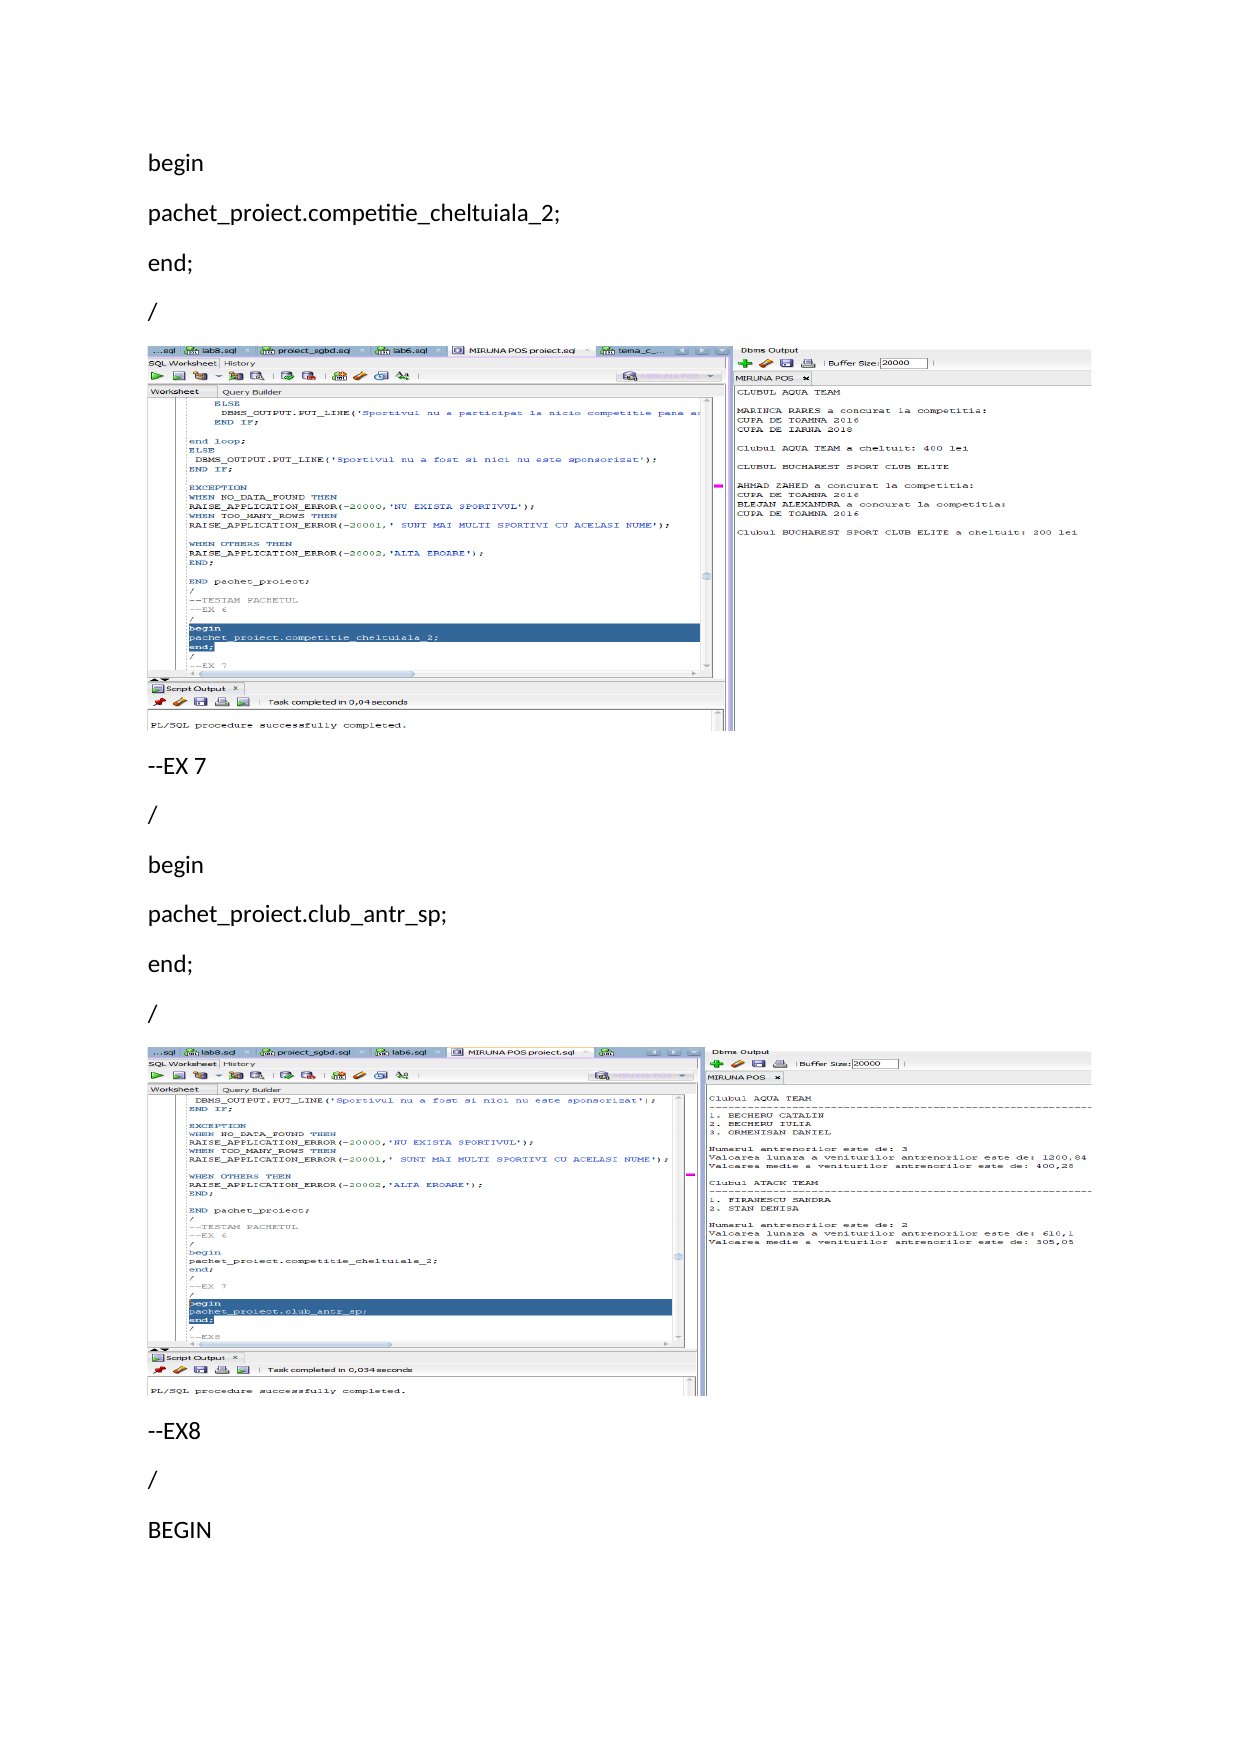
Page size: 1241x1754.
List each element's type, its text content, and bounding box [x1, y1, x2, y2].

text end; [148, 948, 1093, 979]
text / [148, 799, 1093, 830]
text pachet_proiect.competitie_cheltuiala_2; [148, 197, 1093, 228]
text begin [148, 148, 1093, 178]
picture [147, 346, 1092, 731]
text end; [148, 247, 1093, 277]
text --EX 7 [148, 750, 1093, 780]
text / [148, 1464, 1093, 1495]
picture [147, 1047, 1092, 1396]
text --EX8 [148, 1415, 1093, 1445]
text begin [148, 849, 1093, 879]
text pachet_proiect.club_antr_sp; [148, 898, 1093, 929]
text / [148, 998, 1093, 1028]
text / [148, 296, 1093, 327]
text BEGIN [148, 1514, 1093, 1544]
